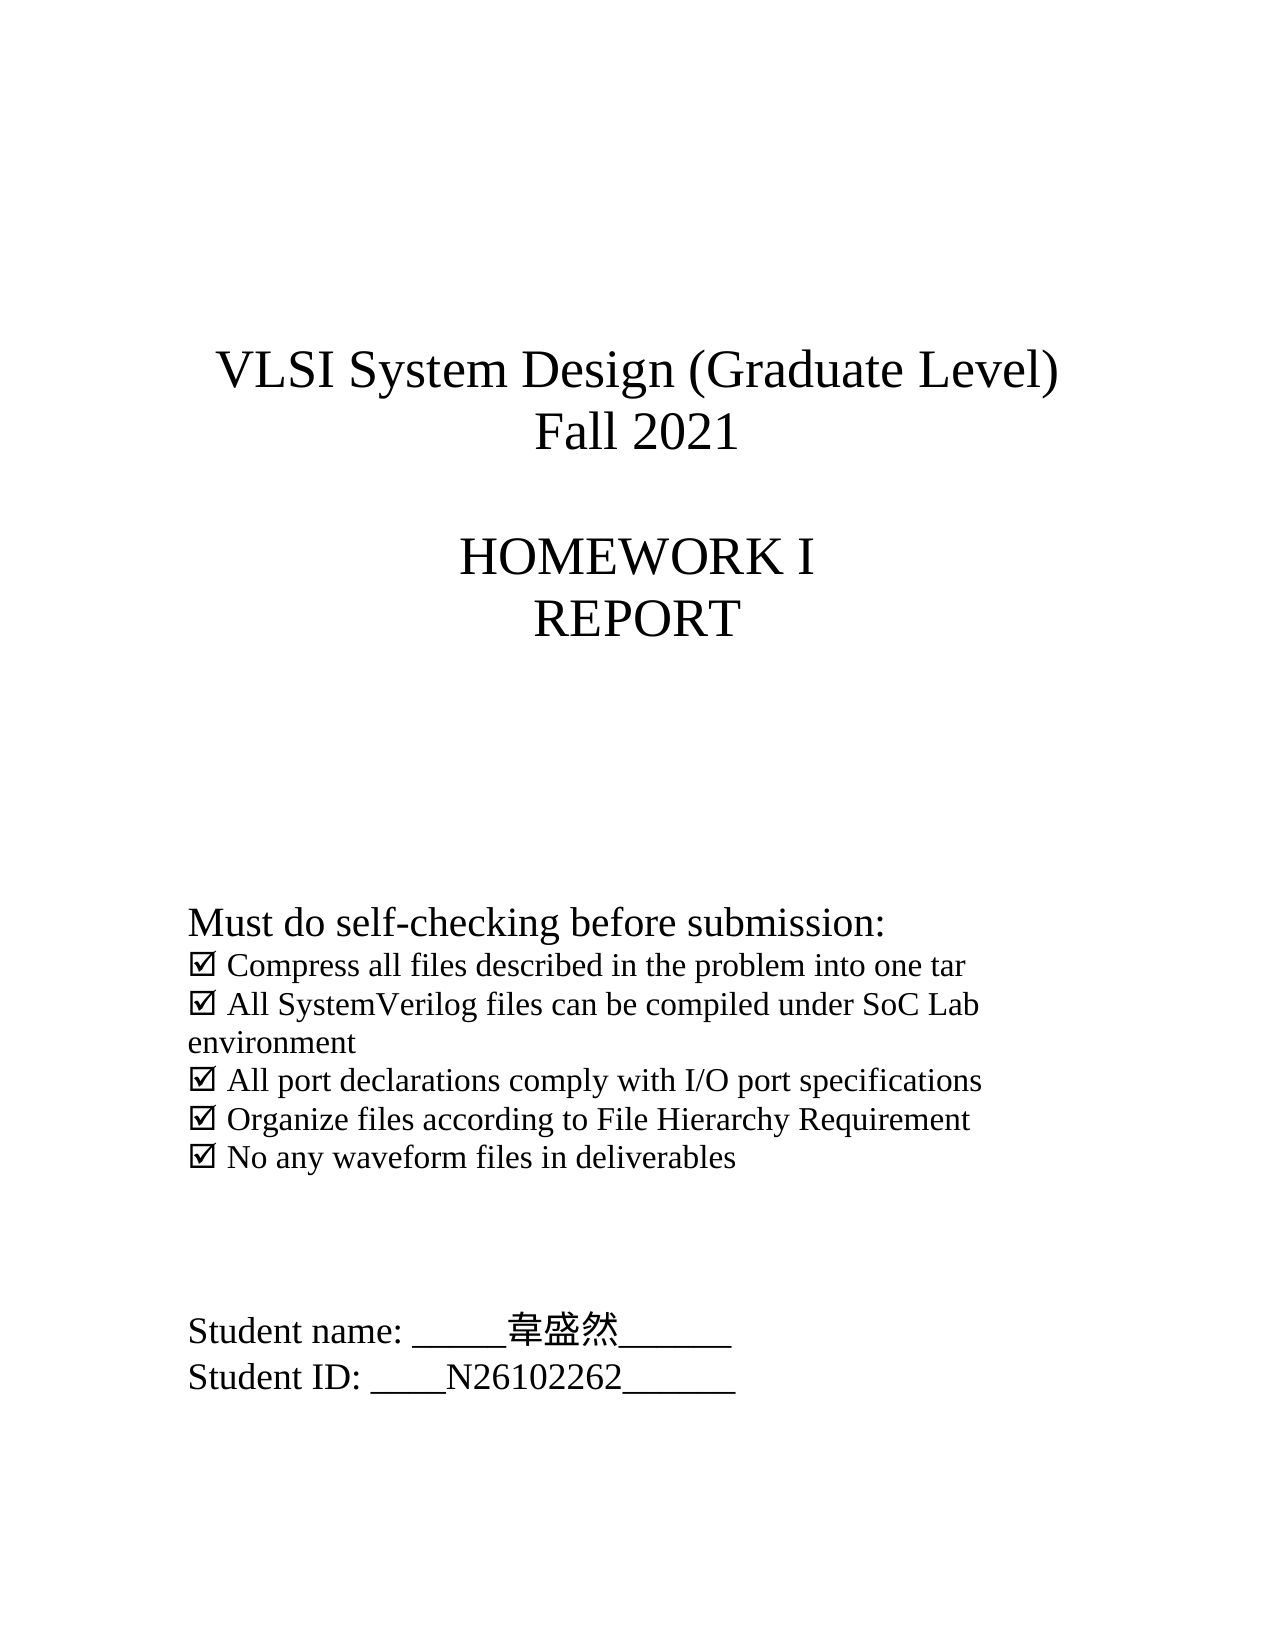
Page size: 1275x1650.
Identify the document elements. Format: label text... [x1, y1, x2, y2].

text No any waveform files in deliverables [187, 1137, 1087, 1175]
text HOMEWORK I [187, 524, 1087, 586]
text Must do self-checking before submission: [187, 897, 1087, 945]
text All SystemVerilog files can be compiled under SoC Lab environment [187, 984, 1087, 1060]
text Compress all files described in the problem into one tar [187, 945, 1087, 984]
text VLSI System Design (Graduate Level) [187, 337, 1087, 399]
text All port declarations comply with I/O port specifications [187, 1060, 1087, 1099]
text Student name: _____韋盛然______ [187, 1300, 1087, 1354]
text Organize files according to File Hierarchy Requirement [187, 1099, 1087, 1137]
text REPORT [187, 586, 1087, 648]
text Fall 2021 [187, 399, 1087, 461]
text Student ID: ____N26102262______ [187, 1354, 1087, 1397]
